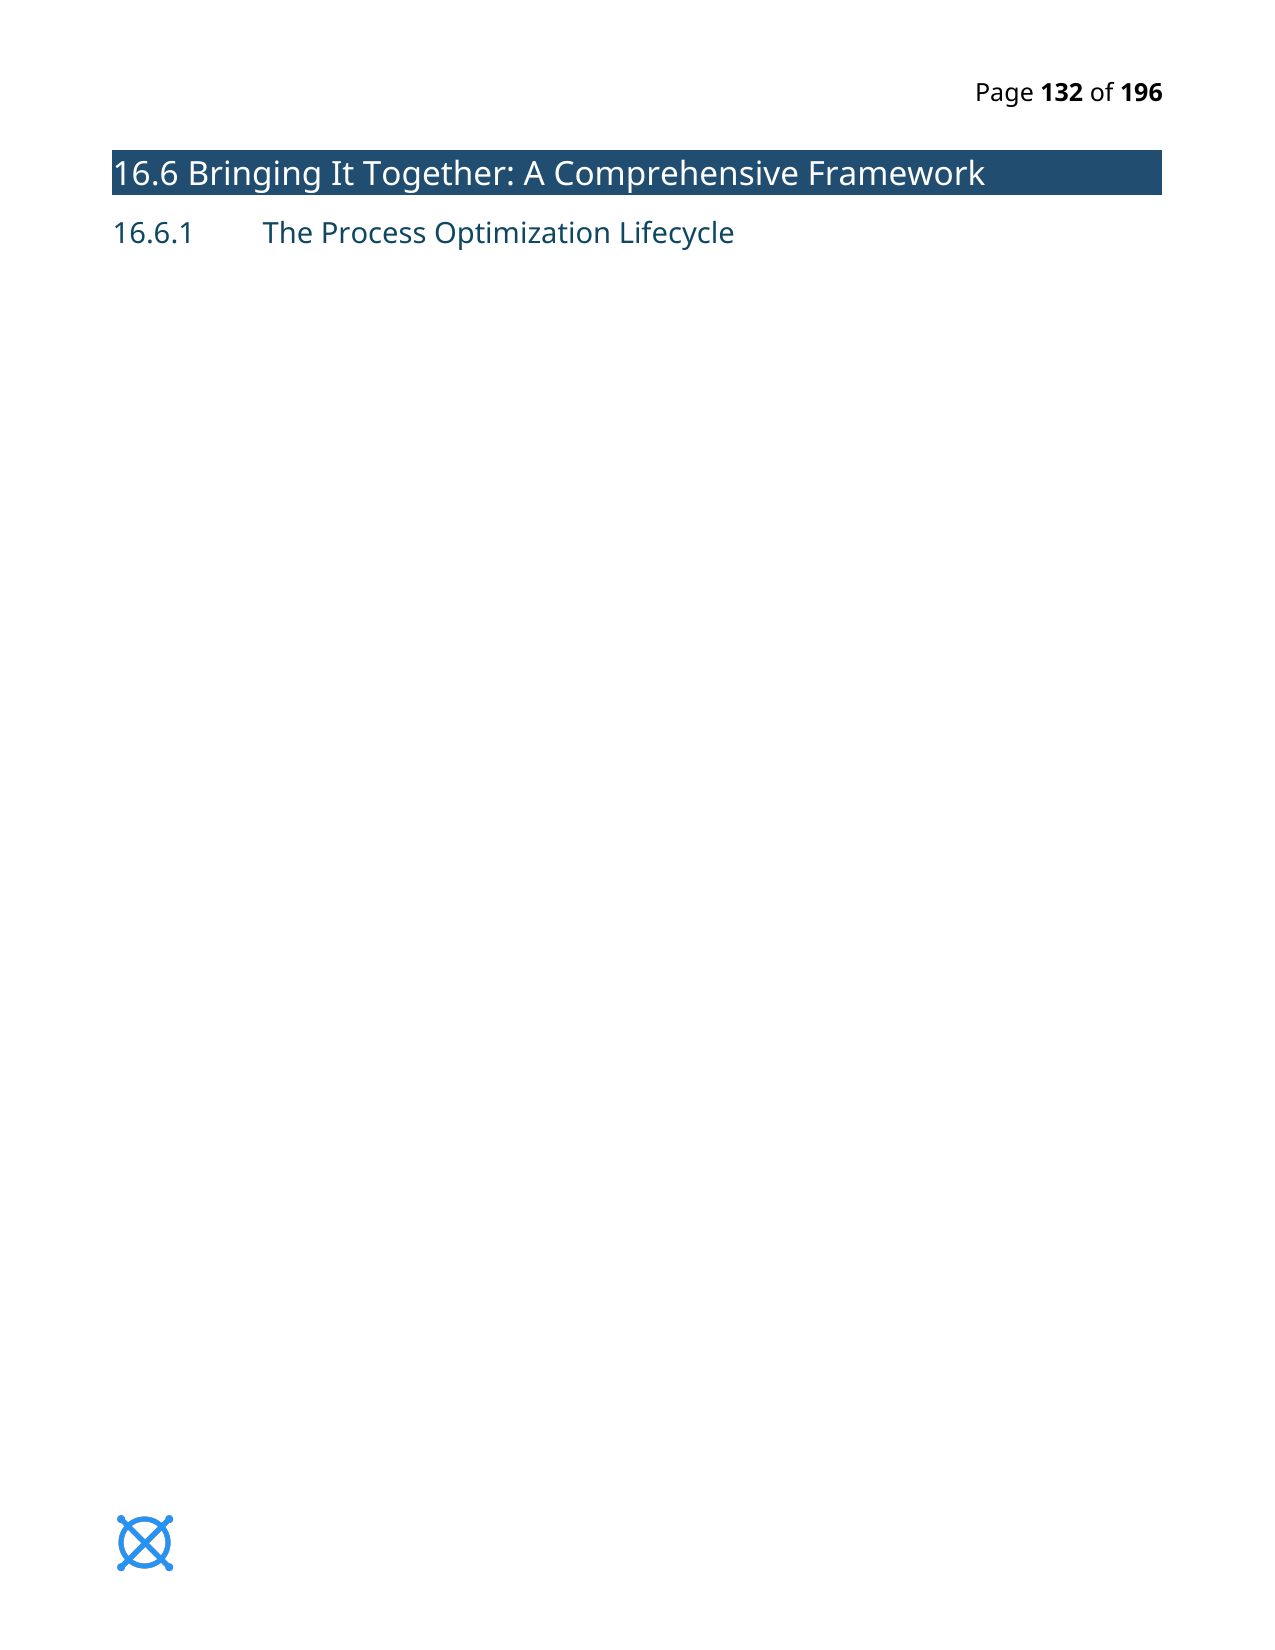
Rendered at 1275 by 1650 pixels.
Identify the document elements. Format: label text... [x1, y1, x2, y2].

subtitle Bringing It Together: A Comprehensive Framework [112, 150, 1162, 195]
picture [112, 1511, 177, 1575]
subtitle The Process Optimization Lifecycle [112, 212, 1162, 252]
